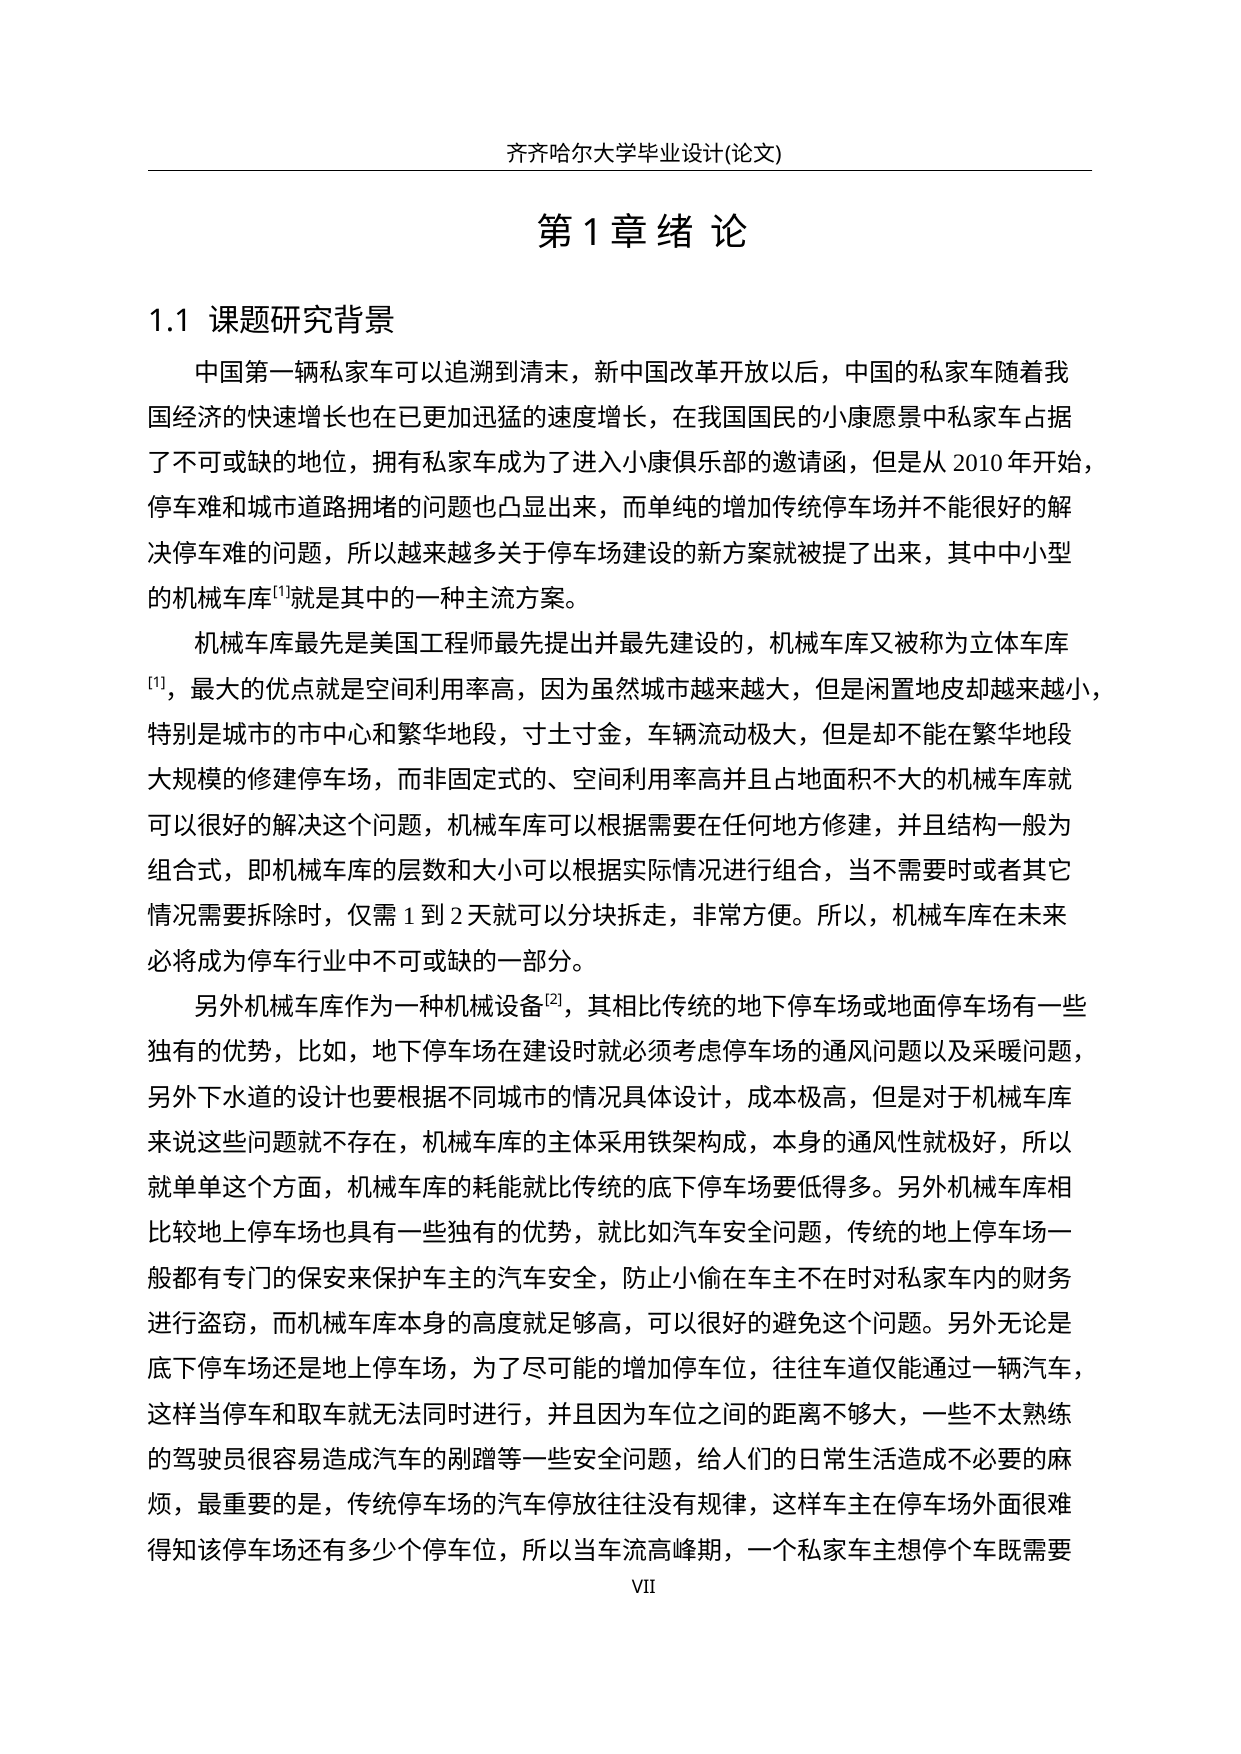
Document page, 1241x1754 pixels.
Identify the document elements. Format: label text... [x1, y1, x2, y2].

subtitle 第1章 绪 论 [148, 202, 1092, 257]
text 中国第一辆私家车可以追溯到清末，新中国改革开放以后，中国的私家车随着我国经济的快速增长也在已更加迅猛的速度增长，在我国国民的小康愿景中私家车占据了不可或缺的地位，拥有私家车成为了进入小康俱乐部的邀请函，但是从2010年开始，停车难和城市道路拥堵的问题也凸显出来，而单纯的增加传统停车场并不能很好的解决停车难的问题，所以越来越多关于停车场建设的新方案就被提了出来，其中中小型的机械车库[1]就是其中的一种主流方案。 [148, 352, 1092, 615]
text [148, 986, 1092, 1566]
text 机械车库最先是美国工程师最先提出并最先建设的，机械车库又被称为立体车库[1]，最大的优点就是空间利用率高，因为虽然城市越来越大，但是闲置地皮却越来越小，特别是城市的市中心和繁华地段，寸土寸金，车辆流动极大，但是却不能在繁华地段大规模的修建停车场，而非固定式的、空间利用率高并且占地面积不大的机械车库就可以很好的解决这个问题，机械车库可以根据需要在任何地方修建，并且结构一般为组合式，即机械车库的层数和大小可以根据实际情况进行组合，当不需要时或者其它情况需要拆除时，仅需1到2天就可以分块拆走，非常方便。所以，机械车库在未来必将成为停车行业中不可或缺的一部分。 [148, 624, 1092, 977]
subtitle 1.1 课题研究背景 [148, 295, 1067, 341]
